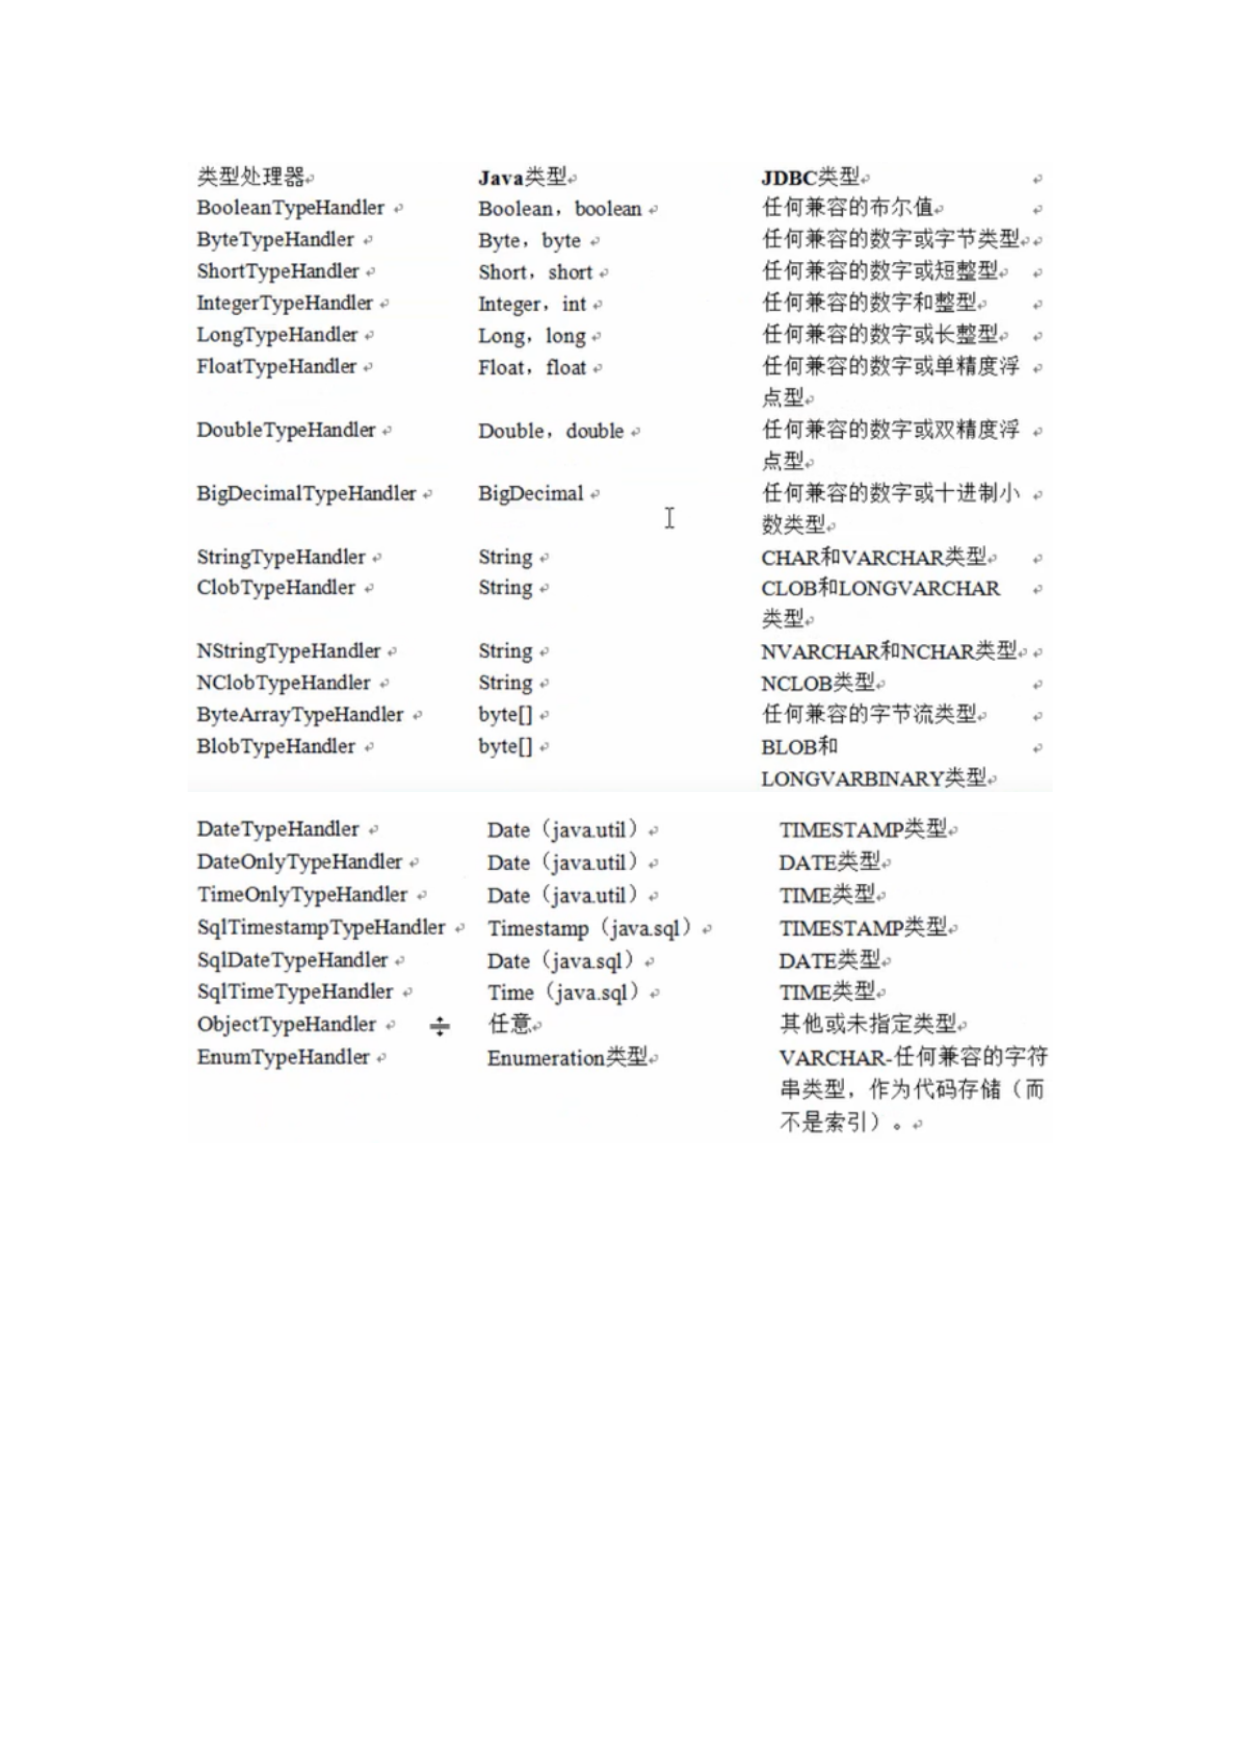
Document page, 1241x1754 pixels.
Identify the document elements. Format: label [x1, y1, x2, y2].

picture [187, 162, 1053, 792]
picture [187, 812, 1053, 1143]
